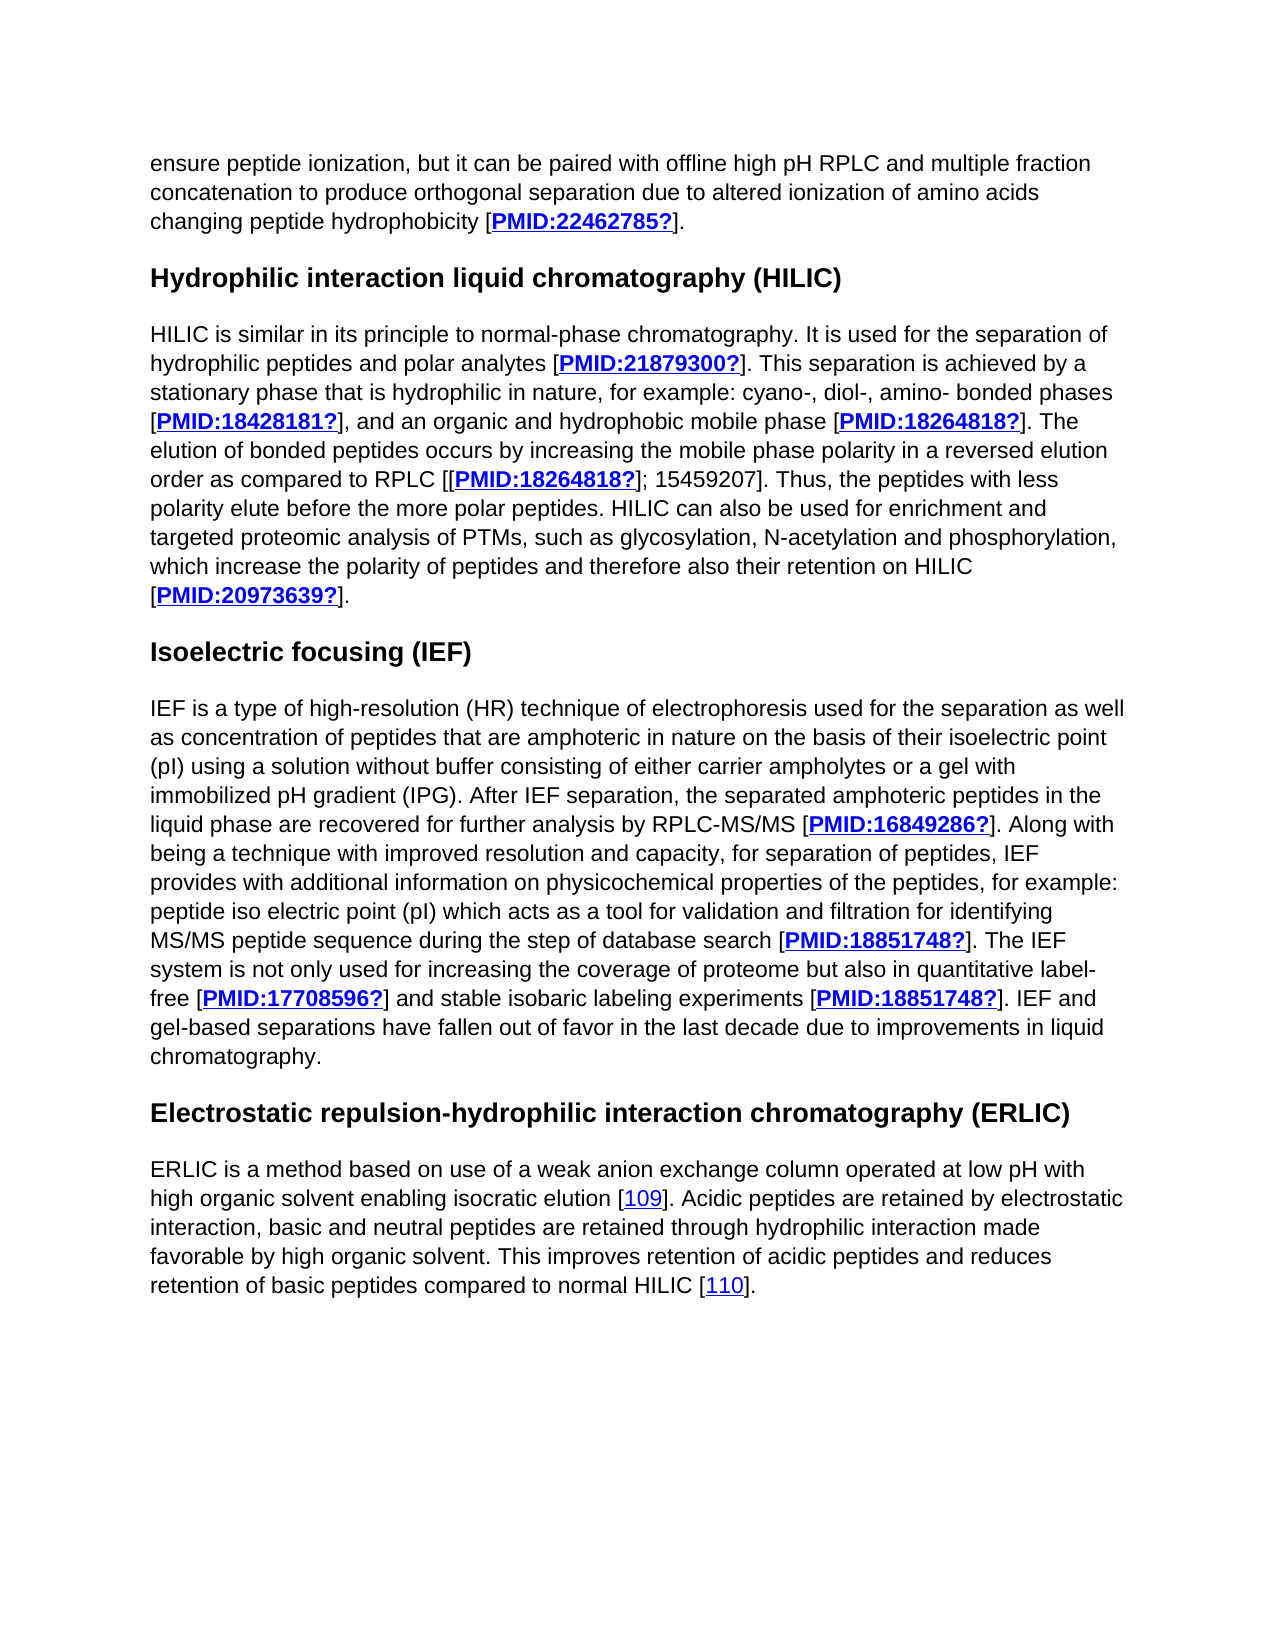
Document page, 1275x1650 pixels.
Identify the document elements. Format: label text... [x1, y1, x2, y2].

text ERLIC is a method based on use of a weak anion exchange column operated at low pH with high organic solvent enabling isocratic elution [109]. Acidic peptides are retained by electrostatic interaction, basic and neutral peptides are retained through hydrophilic interaction made favorable by high organic solvent. This improves retention of acidic peptides and reduces retention of basic peptides compared to normal HILIC [110]. [150, 1156, 1125, 1298]
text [150, 150, 1125, 234]
text HILIC is similar in its principle to normal-phase chromatography. It is used for the separation of hydrophilic peptides and polar analytes [PMID:21879300?]. This separation is achieved by a stationary phase that is hydrophilic in nature, for example: cyano-, diol-, amino- bonded phases [PMID:18428181?], and an organic and hydrophobic mobile phase [PMID:18264818?]. The elution of bonded peptides occurs by increasing the mobile phase polarity in a reversed elution order as compared to RPLC [[PMID:18264818?]; 15459207]. Thus, the peptides with less polarity elute before the more polar peptides. HILIC can also be used for enrichment and targeted proteomic analysis of PTMs, such as glycosylation, N-acetylation and phosphorylation, which increase the polarity of peptides and therefore also their retention on HILIC [PMID:20973639?]. [150, 321, 1125, 608]
subtitle Isoelectric focusing (IEF) [150, 636, 1125, 667]
text IEF is a type of high-resolution (HR) technique of electrophoresis used for the separation as well as concentration of peptides that are amphoteric in nature on the basis of their isoelectric point (pI) using a solution without buffer consisting of either carrier ampholytes or a gel with immobilized pH gradient (IPG). After IEF separation, the separated amphoteric peptides in the liquid phase are recovered for further analysis by RPLC-MS/MS [PMID:16849286?]. Along with being a technique with improved resolution and capacity, for separation of peptides, IEF provides with additional information on physicochemical properties of the peptides, for example: peptide iso electric point (pI) which acts as a tool for validation and filtration for identifying MS/MS peptide sequence during the step of database search [PMID:18851748?]. The IEF system is not only used for increasing the coverage of proteome but also in quantitative label-free [PMID:17708596?] and stable isobaric labeling experiments [PMID:18851748?]. IEF and gel-based separations have fallen out of favor in the last decade due to improvements in liquid chromatography. [150, 695, 1125, 1069]
subtitle Electrostatic repulsion-hydrophilic interaction chromatography (ERLIC) [150, 1097, 1125, 1128]
subtitle Hydrophilic interaction liquid chromatography (HILIC) [150, 262, 1125, 293]
